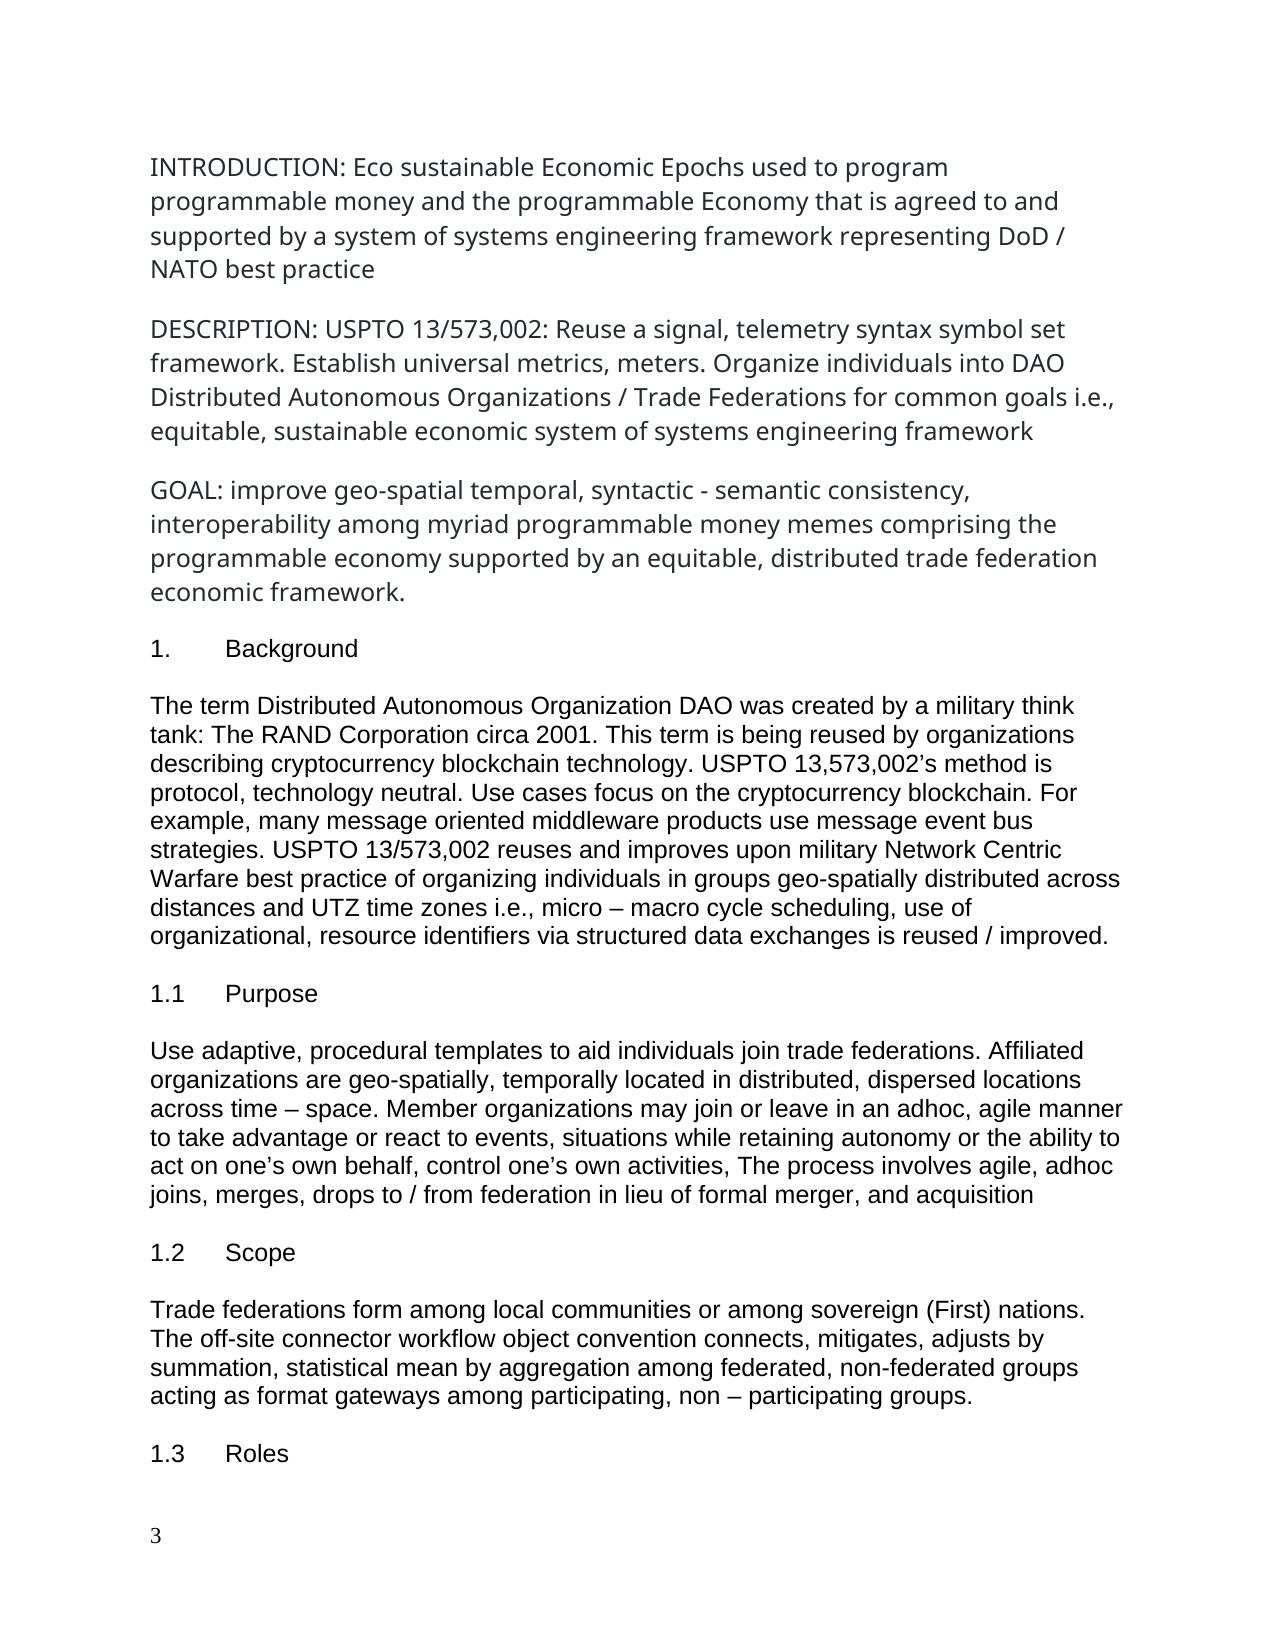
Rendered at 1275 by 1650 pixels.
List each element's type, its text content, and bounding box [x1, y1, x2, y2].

text The term Distributed Autonomous Organization DAO was created by a military think tank: The RAND Corporation circa 2001. This term is being reused by organizations describing cryptocurrency blockchain technology. USPTO 13,573,002’s method is protocol, technology neutral. Use cases focus on the cryptocurrency blockchain. For example, many message oriented middleware products use message event bus strategies. USPTO 13/573,002 reuses and improves upon military Network Centric Warfare best practice of organizing individuals in groups geo-spatially distributed across distances and UTZ time zones i.e., micro – macro cycle scheduling, use of organizational, resource identifiers via structured data exchanges is reused / improved. [150, 691, 1125, 950]
text Trade federations form among local communities or among sovereign (First) nations. The off-site connector workflow object convention connects, mitigates, adjusts by summation, statistical mean by aggregation among federated, non-federated groups acting as format gateways among participating, non – participating groups. [150, 1295, 1125, 1410]
text GOAL: improve geo-spatial temporal, syntactic - semantic consistency, interoperability among myriad programmable money memes comprising the programmable economy supported by an equitable, distributed trade federation economic framework. [150, 472, 1125, 609]
text INTRODUCTION: Eco sustainable Economic Epochs used to program programmable money and the programmable Economy that is agreed to and supported by a system of systems engineering framework representing DoD / NATO best practice [150, 150, 1125, 286]
text Use adaptive, procedural templates to aid individuals join trade federations. Affiliated organizations are geo-spatially, temporally located in distributed, dispersed locations across time – space. Member organizations may join or leave in an adhoc, agile manner to take advantage or react to events, situations while retaining autonomy or the ability to act on one’s own behalf, control one’s own activities, The process involves agile, adhoc joins, merges, drops to / from federation in lieu of formal merger, and acquisition [150, 1036, 1125, 1209]
text 1.2 Scope [150, 1237, 1125, 1266]
text 1. Background [150, 634, 1125, 662]
text 1.3 Roles [150, 1439, 1125, 1467]
text DESCRIPTION: USPTO 13/573,002: Reuse a signal, telemetry syntax symbol set framework. Establish universal metrics, meters. Organize individuals into DAO Distributed Autonomous Organizations / Trade Federations for common goals i.e., equitable, sustainable economic system of systems engineering framework [150, 311, 1125, 447]
text 1.1 Purpose [150, 979, 1125, 1007]
